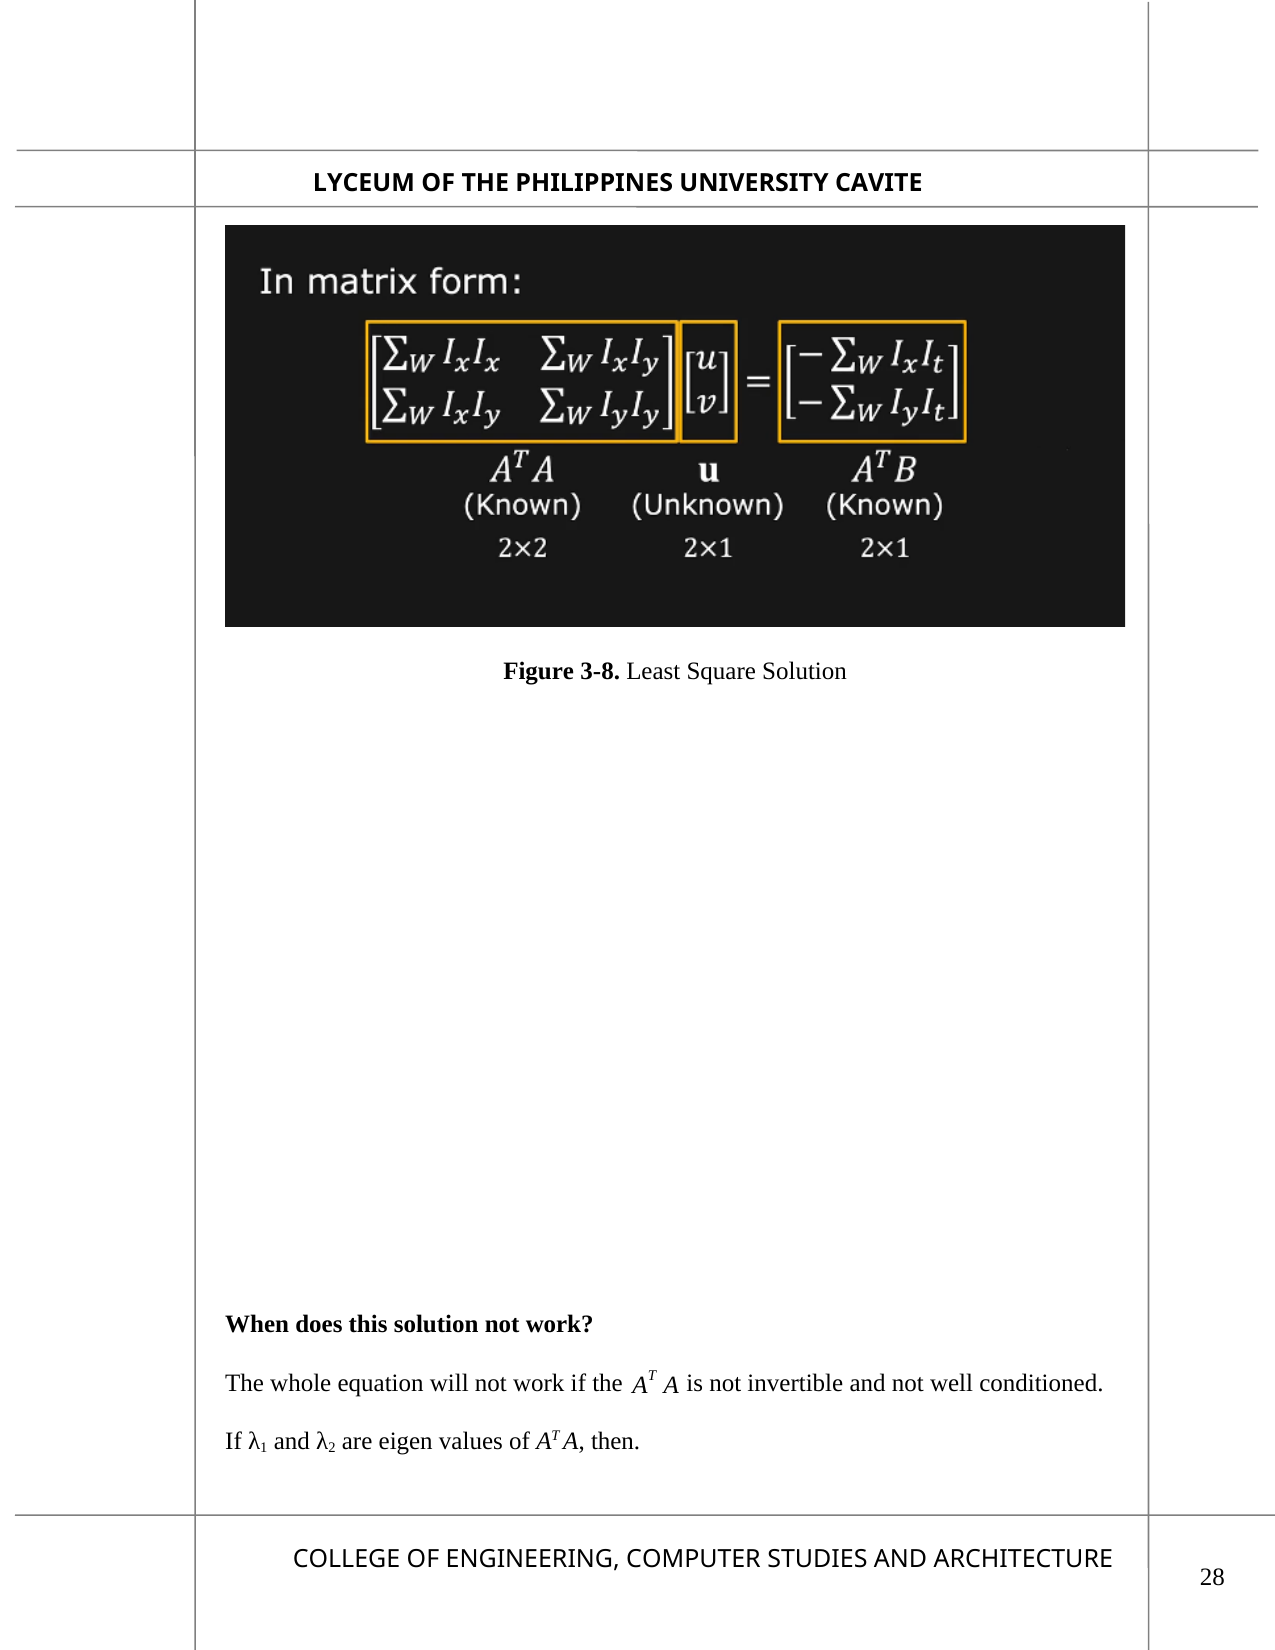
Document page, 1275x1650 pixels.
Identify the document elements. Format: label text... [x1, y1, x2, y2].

picture [225, 225, 1125, 627]
text When does this solution not work? [225, 1309, 1125, 1338]
text The whole equation will not work if the is not invertible and not well conditioned. If λ1 and λ2 are eigen values of AT A, then. [225, 1367, 1125, 1455]
